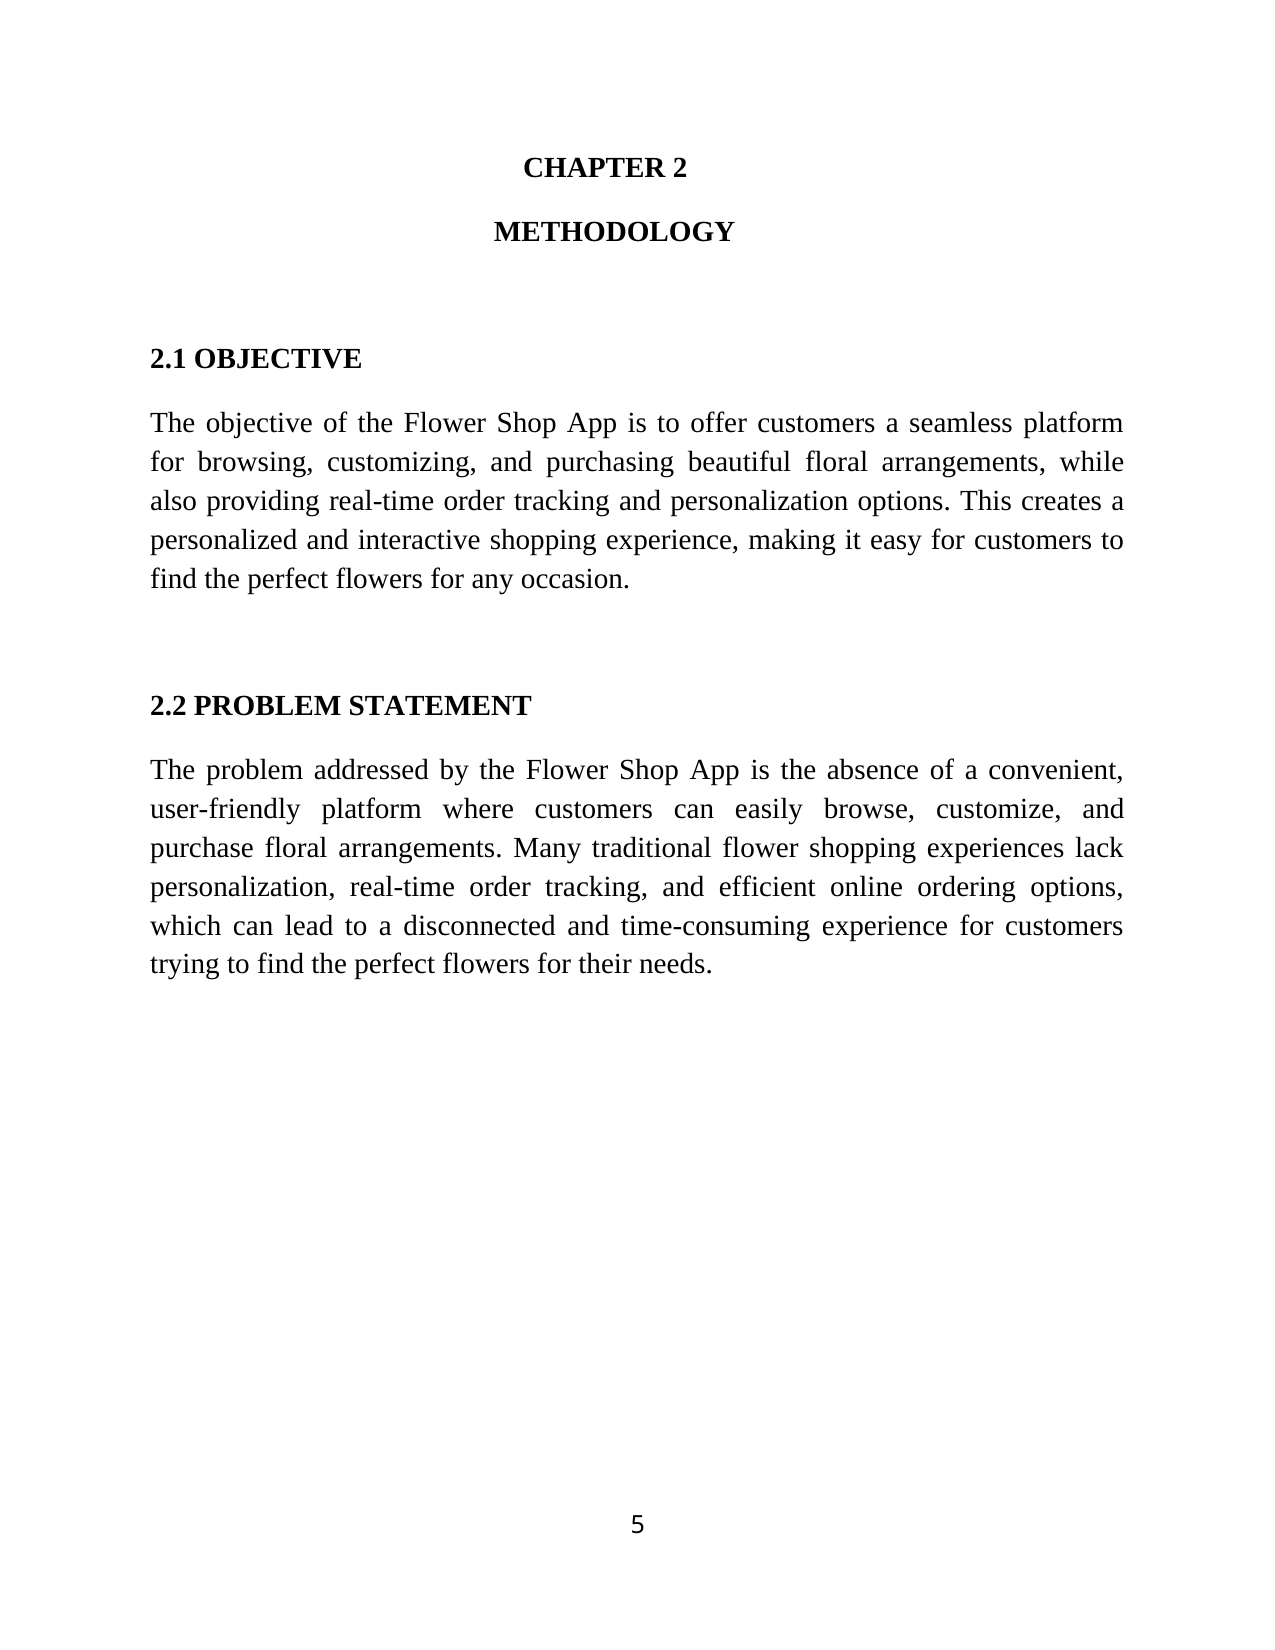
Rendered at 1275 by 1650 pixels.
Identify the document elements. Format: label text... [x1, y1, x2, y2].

text CHAPTER 2 [450, 150, 1125, 183]
text The objective of the Flower Shop App is to offer customers a seamless platform for browsing, customizing, and purchasing beautiful floral arrangements, while also providing real-time order tracking and personalization options. This creates a personalized and interactive shopping experience, making it easy for customers to find the perfect flowers for any occasion. [150, 405, 1125, 594]
text METHODOLOGY [450, 214, 1125, 247]
text 2.1 OBJECTIVE [150, 342, 1125, 375]
text The problem addressed by the Flower Shop App is the absence of a convenient, user-friendly platform where customers can easily browse, customize, and purchase floral arrangements. Many traditional flower shopping experiences lack personalization, real-time order tracking, and efficient online ordering options, which can lead to a disconnected and time-consuming experience for customers trying to find the perfect flowers for their needs. [150, 752, 1125, 980]
text 2.2 PROBLEM STATEMENT [150, 688, 1125, 722]
